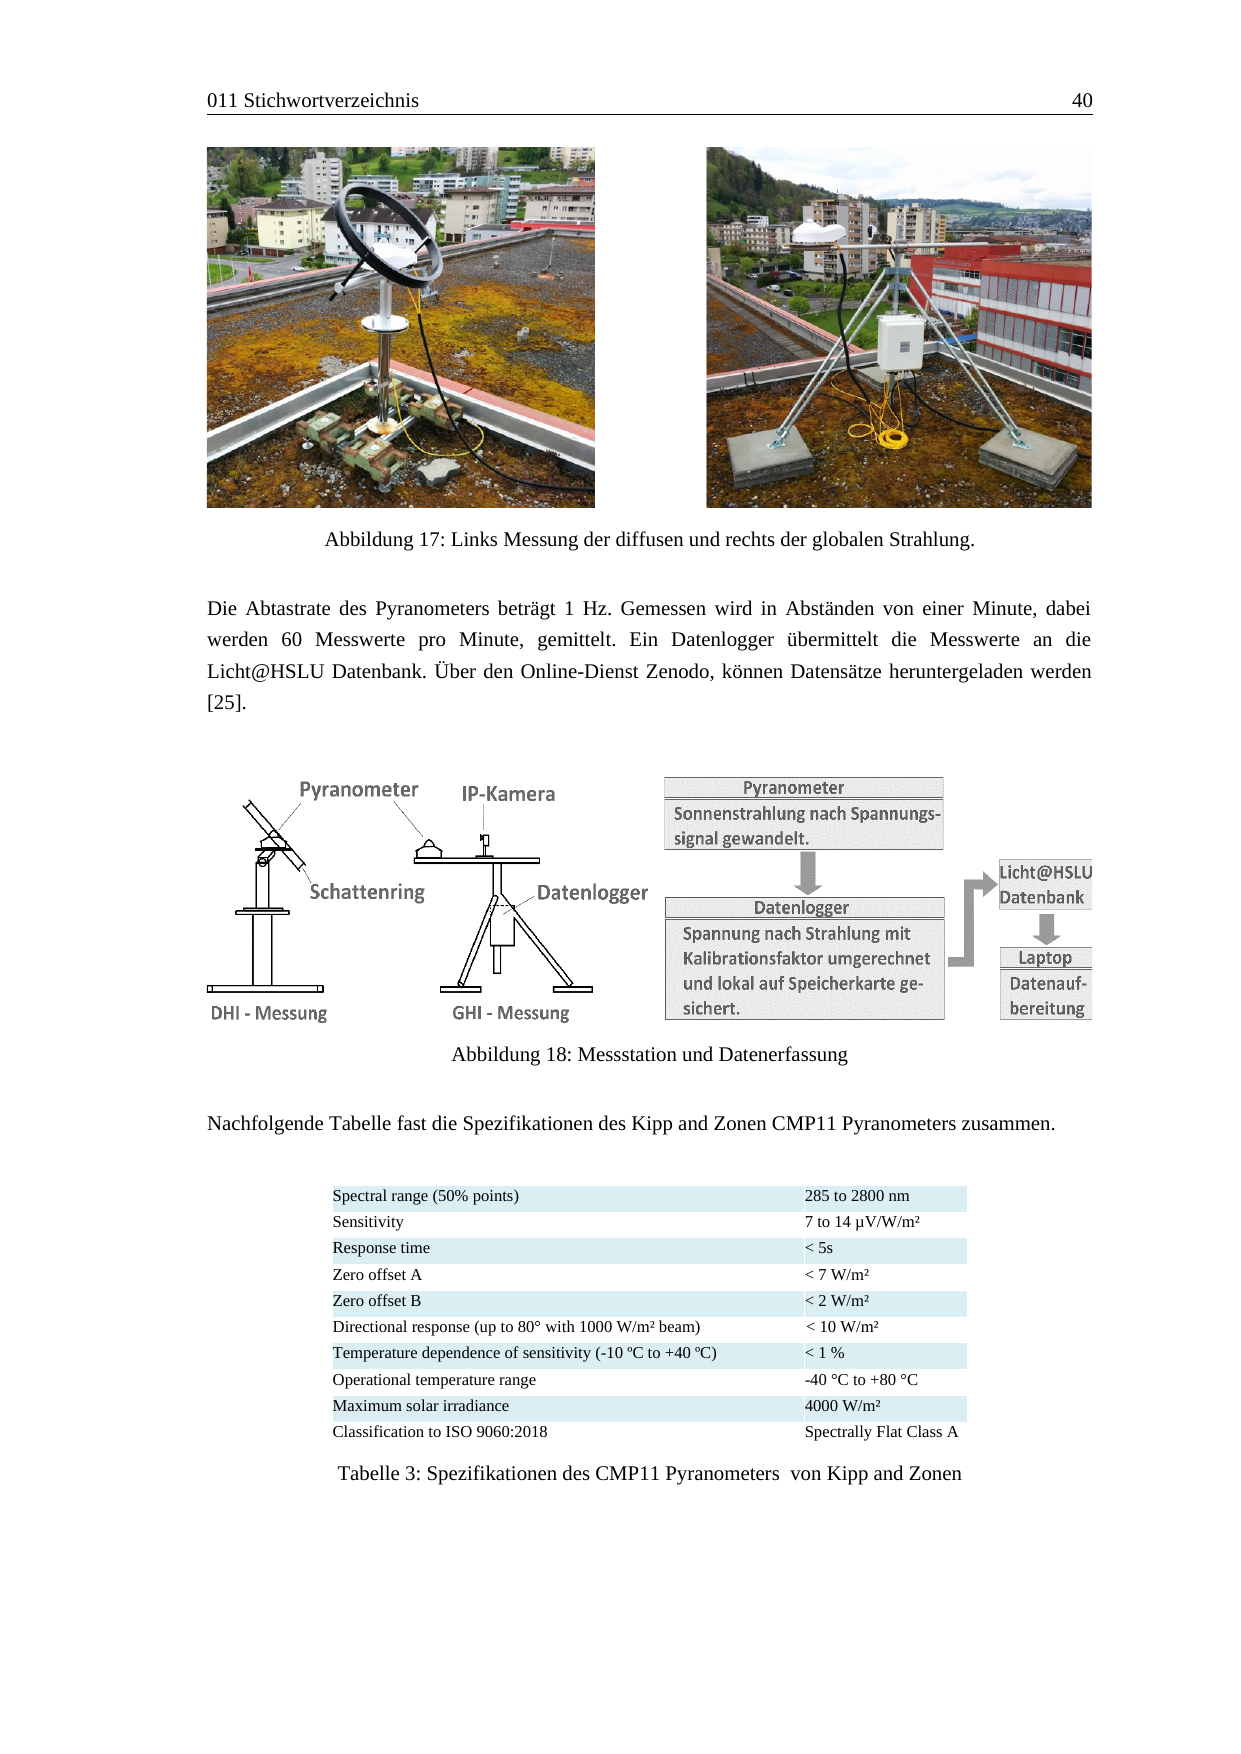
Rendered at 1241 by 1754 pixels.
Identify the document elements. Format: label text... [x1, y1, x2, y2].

table_header 285 to 2800 nm [805, 1186, 967, 1212]
table_cell Zero offset A [333, 1264, 804, 1291]
text Abbildung 17: Links Messung der diffusen und rechts der globalen Strahlung. [207, 527, 1093, 551]
picture [206, 147, 1092, 508]
table_cell Spectrally Flat Class A [805, 1422, 967, 1448]
table_cell < 7 W/m² [805, 1264, 967, 1291]
table_cell Directional response (up to 80° with 1000 W/m² beam) [333, 1317, 804, 1343]
table_cell 4000 W/m² [805, 1396, 967, 1422]
table_header Spectral range (50% points) [333, 1186, 804, 1212]
text Abbildung 18: Messstation und Datenerfassung [207, 1042, 1093, 1066]
text Nachfolgende Tabelle fast die Spezifikationen des Kipp and Zonen CMP11 Pyranometers zusammen. [207, 1111, 1093, 1135]
table_cell Sensitivity [333, 1212, 804, 1238]
picture [206, 777, 1093, 1023]
text Die Abtastrate des Pyranometers beträgt 1 Hz. Gemessen wird in Abständen von einer Minute, dabei werden 60 Messwerte pro Minute, gemittelt. Ein Datenlogger übermittelt die Messwerte an die Licht@HSLU Datenbank. Über den Online-Dienst Zenodo, können Datensätze heruntergeladen werden [25]. [207, 596, 1093, 714]
table_cell < 1 % [805, 1343, 967, 1369]
table_cell Zero offset B [333, 1291, 804, 1317]
text Tabelle 3: Spezifikationen des CMP11 Pyranometers von Kipp and Zonen [207, 1461, 1093, 1485]
table_cell Classification to ISO 9060:2018 [333, 1422, 804, 1448]
table_cell Operational temperature range [333, 1369, 804, 1396]
table_cell [805, 1317, 967, 1343]
table_cell Response time [333, 1238, 804, 1264]
table_cell Temperature dependence of sensitivity (-10 ºC to +40 ºC) [333, 1343, 804, 1369]
table_cell Maximum solar irradiance [333, 1396, 804, 1422]
table_cell -40 °C to +80 °C [805, 1369, 967, 1396]
table_cell < 5s [805, 1238, 967, 1264]
table_cell 7 to 14 µV/W/m² [805, 1212, 967, 1238]
table_cell < 2 W/m² [805, 1291, 967, 1317]
